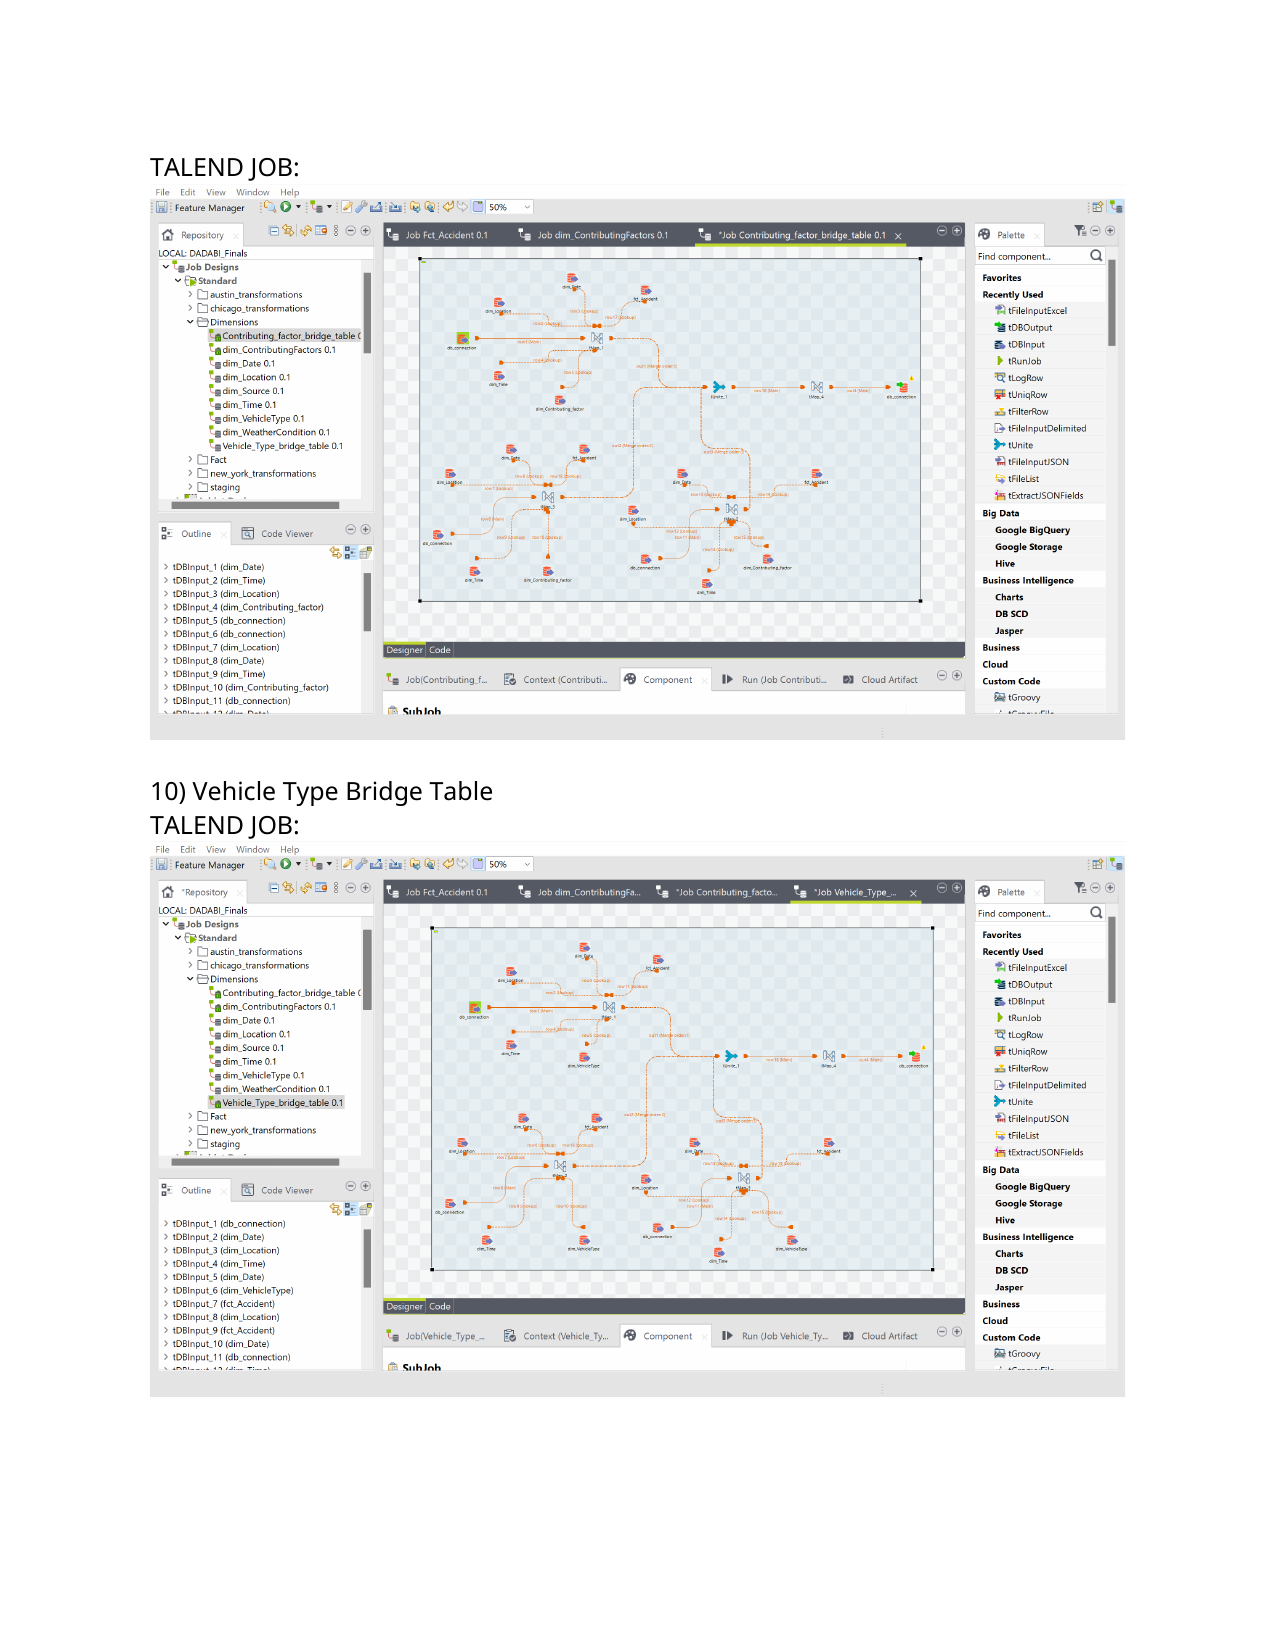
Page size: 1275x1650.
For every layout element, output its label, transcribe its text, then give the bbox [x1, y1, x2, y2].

text 10) Vehicle Type Bridge Table [150, 773, 1125, 807]
picture [150, 184, 1125, 740]
picture [150, 841, 1125, 1397]
text TALEND JOB: [150, 150, 1125, 184]
text TALEND JOB: [150, 807, 1125, 841]
